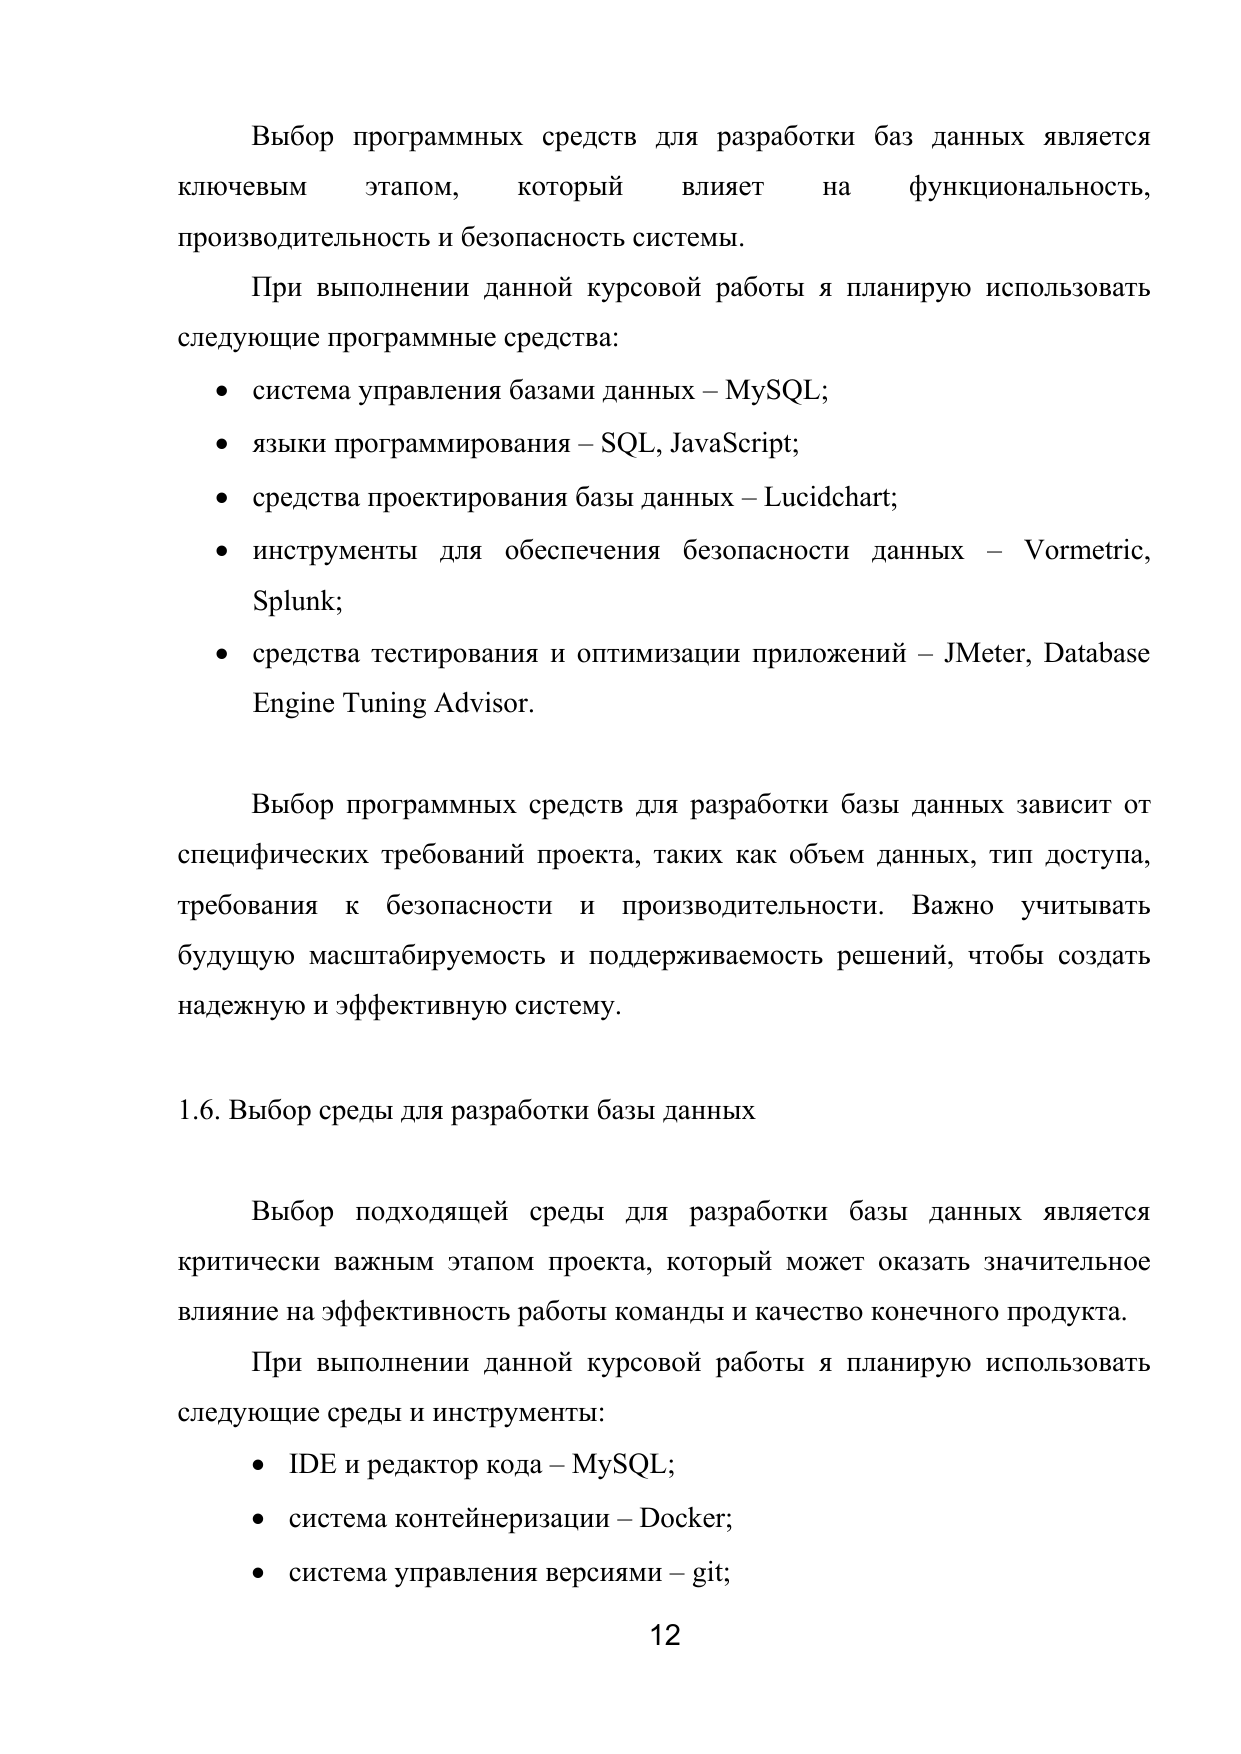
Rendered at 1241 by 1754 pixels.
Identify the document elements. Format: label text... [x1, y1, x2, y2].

text Выбор программных средств для разработки базы данных зависит от специфических требований проекта, таких как объем данных, тип доступа, требования к безопасности и производительности. Важно учитывать будущую масштабируемость и поддерживаемость решений, чтобы создать надежную и эффективную систему. [177, 786, 1152, 1021]
list средства тестирования и оптимизации приложений – JMeter, Database Engine Tuning Advisor. [215, 633, 1152, 719]
list средства проектирования базы данных – Lucidchart; [215, 477, 1152, 512]
list языки программирования – SQL, JavaScript; [215, 423, 1152, 459]
text При выполнении данной курсовой работы я планирую использовать следующие программные средства: [177, 269, 1152, 353]
list система управления базами данных – MySQL; [215, 370, 1152, 405]
list IDE и редактор кода – MySQL; [251, 1444, 1152, 1480]
text При выполнении данной курсовой работы я планирую использовать следующие среды и инструменты: [177, 1344, 1152, 1428]
text Выбор программных средств для разработки баз данных является ключевым этапом, который влияет на функциональность, производительность и безопасность системы. [177, 118, 1152, 252]
list система управления версиями – git; [251, 1552, 1152, 1587]
text Выбор подходящей среды для разработки базы данных является критически важным этапом проекта, который может оказать значительное влияние на эффективность работы команды и качество конечного продукта. [177, 1193, 1152, 1327]
list инструменты для обеспечения безопасности данных – Vormetric, Splunk; [215, 530, 1152, 616]
subtitle 1.6. Выбор среды для разработки базы данных [177, 1092, 1152, 1126]
list система контейнеризации – Docker; [251, 1498, 1152, 1534]
